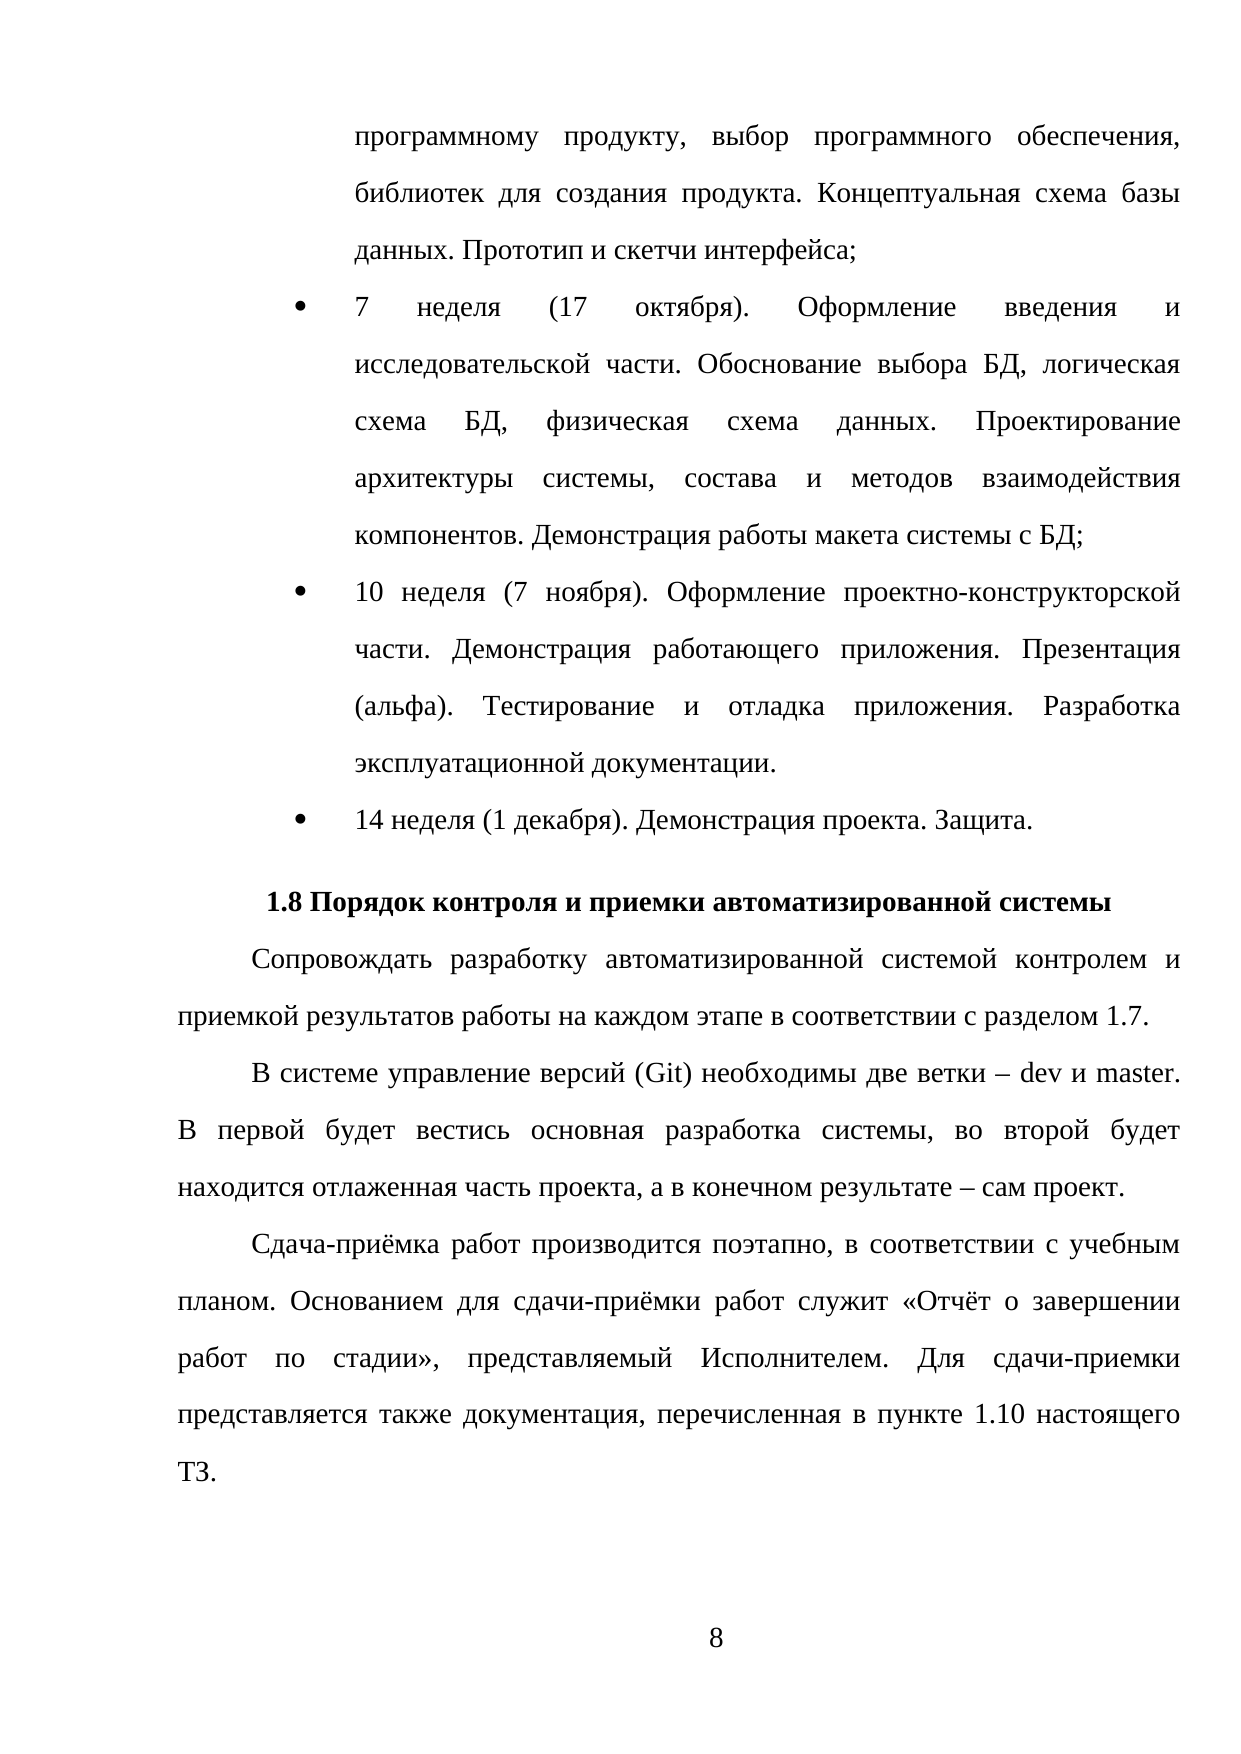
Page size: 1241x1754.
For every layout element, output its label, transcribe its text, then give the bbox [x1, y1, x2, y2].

text Сдача-приёмка работ производится поэтапно, в соответствии с учебным планом. Основанием для сдачи-приёмки работ служит «Отчёт о завершении работ по стадии», представляемый Исполнителем. Для сдачи-приемки представляется также документация, перечисленная в пункте 1.10 настоящего ТЗ. [177, 1226, 1181, 1487]
list 10 неделя (7 ноября). Оформление проектно-конструкторской части. Демонстрация работающего приложения. Презентация (альфа). Тестирование и отладка приложения. Разработка эксплуатационной документации. [295, 574, 1181, 779]
subtitle Порядок контроля и приемки автоматизированной системы [266, 884, 1181, 918]
list 7 неделя (17 октября). Оформление введения и исследовательской части. Обоснование выбора БД, логическая схема БД, физическая схема данных. Проектирование архитектуры системы, состава и методов взаимодействия компонентов. Демонстрация работы макета системы с БД; [295, 289, 1181, 551]
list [295, 118, 1181, 266]
list 14 неделя (1 декабря). Демонстрация проекта. Защита. [295, 802, 1181, 836]
text Сопровождать разработку автоматизированной системой контролем и приемкой результатов работы на каждом этапе в соответствии с разделом 1.7. [177, 941, 1181, 1031]
text В системе управление версий (Git) необходимы две ветки – dev и master. В первой будет вестись основная разработка системы, во второй будет находится отлаженная часть проекта, а в конечном результате – сам проект. [177, 1055, 1181, 1202]
